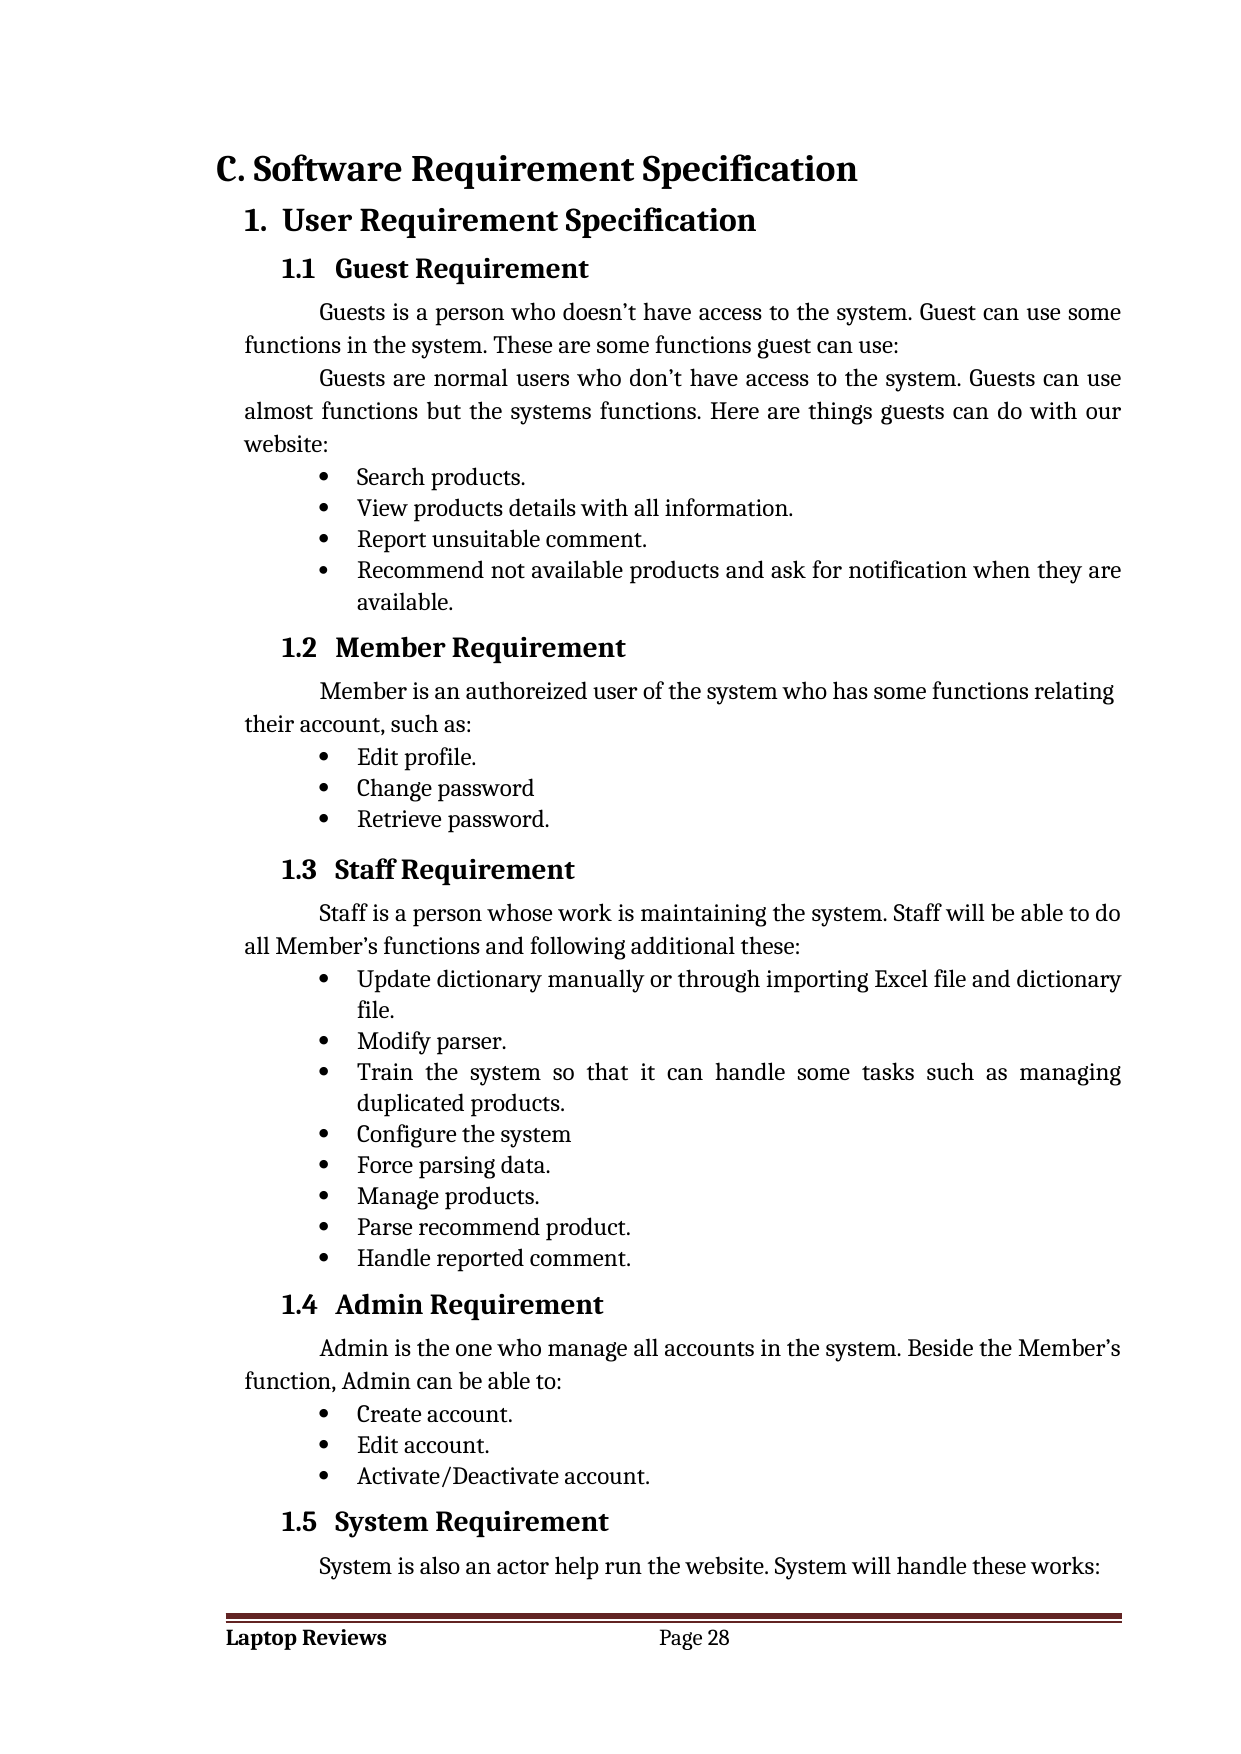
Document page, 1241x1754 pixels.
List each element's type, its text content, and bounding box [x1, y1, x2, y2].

subtitle Software Requirement Specification [216, 148, 1122, 191]
list Activate/Deactivate account. [319, 1462, 1122, 1491]
list Retrieve password. [319, 805, 1122, 834]
list Handle reported comment. [319, 1244, 1122, 1273]
list Change password [319, 774, 1122, 803]
list Edit profile. [319, 743, 1122, 772]
list Train the system so that it can handle some tasks such as managing duplicated products. [319, 1058, 1122, 1118]
subtitle Admin Requirement [282, 1288, 1122, 1321]
list Force parsing data. [319, 1151, 1122, 1180]
text Admin is the one who manage all accounts in the system. Beside the Member’s function, Admin can be able to: [244, 1334, 1122, 1396]
subtitle Staff Requirement [282, 853, 1122, 886]
text System is also an actor help run the website. System will handle these works: [244, 1552, 1122, 1580]
list View products details with all information. [319, 494, 1122, 523]
list Report unsuitable comment. [319, 525, 1122, 554]
list Recommend not available products and ask for notification when they are available. [319, 556, 1122, 616]
subtitle User Requirement Specification [244, 201, 1122, 239]
text Member is an authoreized user of the system who has some functions relating their account, such as: [244, 677, 1122, 739]
list Create account. [319, 1400, 1122, 1429]
list Update dictionary manually or through importing Excel file and dictionary file. [319, 965, 1122, 1025]
list Search products. [319, 463, 1122, 492]
list Manage products. [319, 1182, 1122, 1211]
subtitle System Requirement [282, 1506, 1122, 1539]
text Guests is a person who doesn’t have access to the system. Guest can use some functions in the system. These are some functions guest can use: [244, 298, 1122, 360]
subtitle Guest Requirement [282, 252, 1122, 286]
list Modify parser. [319, 1027, 1122, 1056]
list Configure the system [319, 1120, 1122, 1149]
text Staff is a person whose work is maintaining the system. Staff will be able to do all Member’s functions and following additional these: [244, 899, 1122, 961]
subtitle Member Requirement [282, 631, 1122, 664]
text Guests are normal users who don’t have access to the system. Guests can use almost functions but the systems functions. Here are things guests can do with our website: [244, 364, 1122, 459]
list Edit account. [319, 1431, 1122, 1460]
list Parse recommend product. [319, 1213, 1122, 1242]
